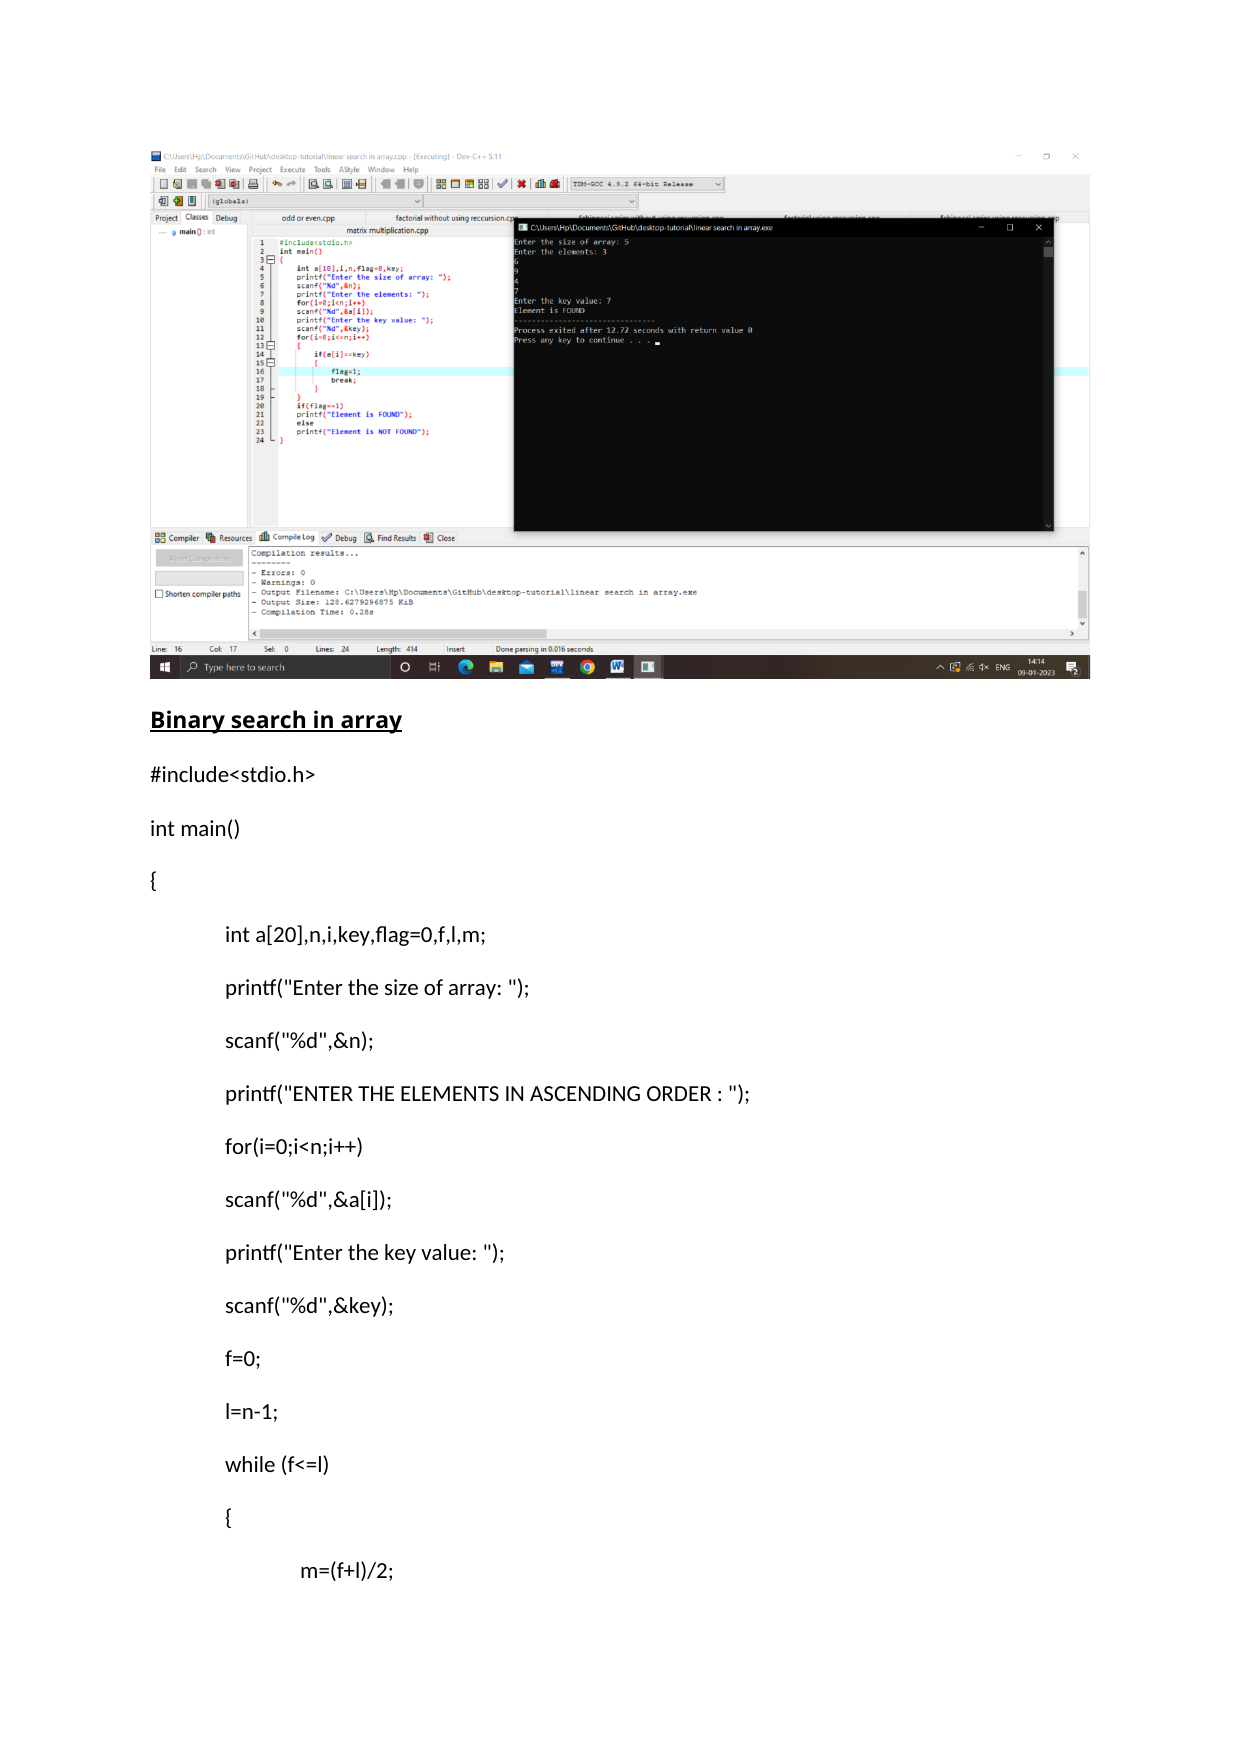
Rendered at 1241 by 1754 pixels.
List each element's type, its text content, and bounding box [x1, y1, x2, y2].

text printf("Enter the key value: "); [150, 1238, 1090, 1266]
text { [150, 867, 1090, 895]
text int a[20],n,i,key,flag=0,f,l,m; [150, 920, 1090, 948]
text while (f<=l) [150, 1450, 1090, 1478]
text l=n-1; [150, 1397, 1090, 1425]
text #include<stdio.h> [150, 761, 1090, 789]
picture [150, 150, 1091, 679]
text { [150, 1503, 1090, 1531]
text int main() [150, 814, 1090, 842]
text f=0; [150, 1344, 1090, 1372]
text printf("ENTER THE ELEMENTS IN ASCENDING ORDER : "); [150, 1079, 1090, 1107]
text scanf("%d",&n); [150, 1026, 1090, 1054]
text scanf("%d",&a[i]); [150, 1185, 1090, 1213]
text for(i=0;i<n;i++) [150, 1132, 1090, 1160]
text m=(f+l)/2; [150, 1556, 1090, 1584]
text scanf("%d",&key); [150, 1291, 1090, 1319]
text printf("Enter the size of array: "); [150, 973, 1090, 1001]
text Binary search in array [150, 704, 1090, 735]
